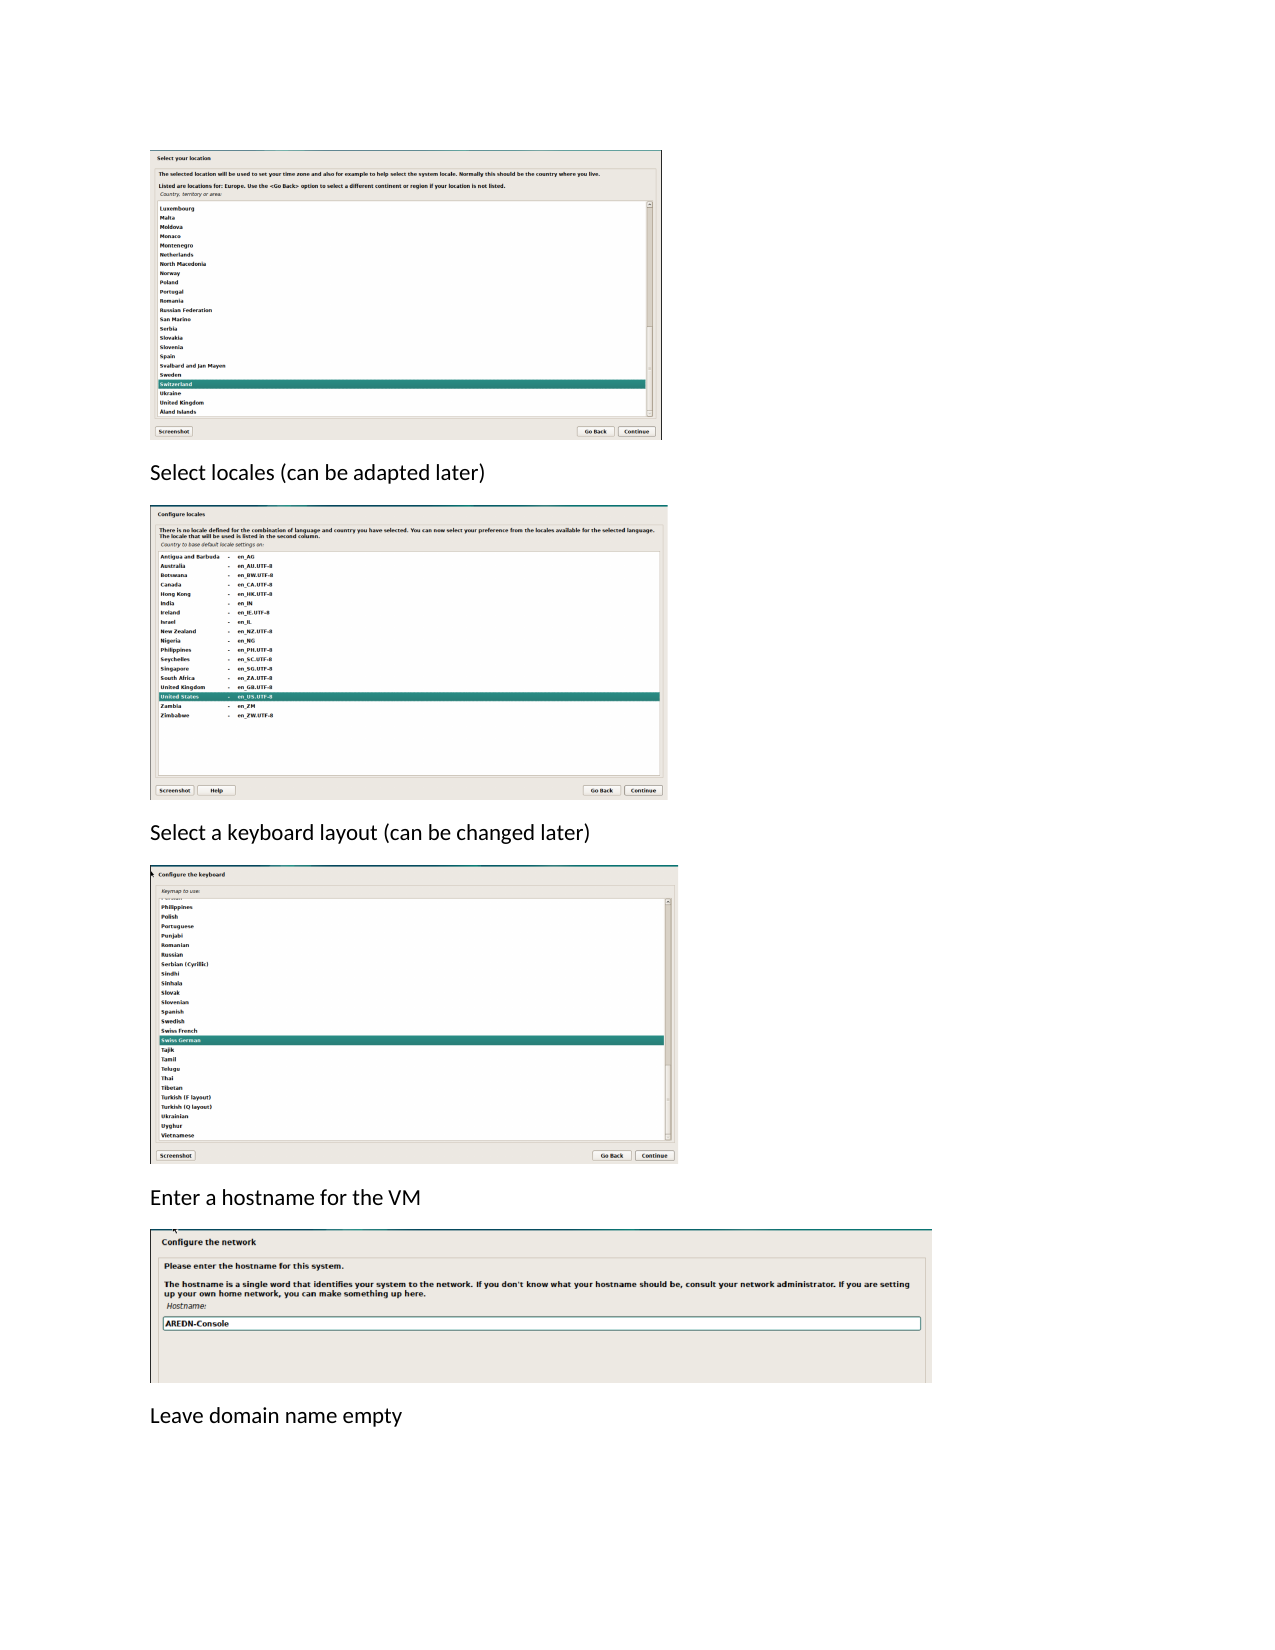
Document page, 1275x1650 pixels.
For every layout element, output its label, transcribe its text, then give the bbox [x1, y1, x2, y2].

text Leave domain name empty [150, 1402, 1125, 1429]
picture [150, 150, 662, 440]
text Select a keyboard layout (can be changed later) [150, 818, 1125, 846]
picture [150, 865, 679, 1164]
picture [150, 505, 668, 800]
text Select locales (can be adapted later) [150, 458, 1125, 486]
text Enter a hostname for the VM [150, 1183, 1125, 1211]
picture [150, 1229, 932, 1383]
